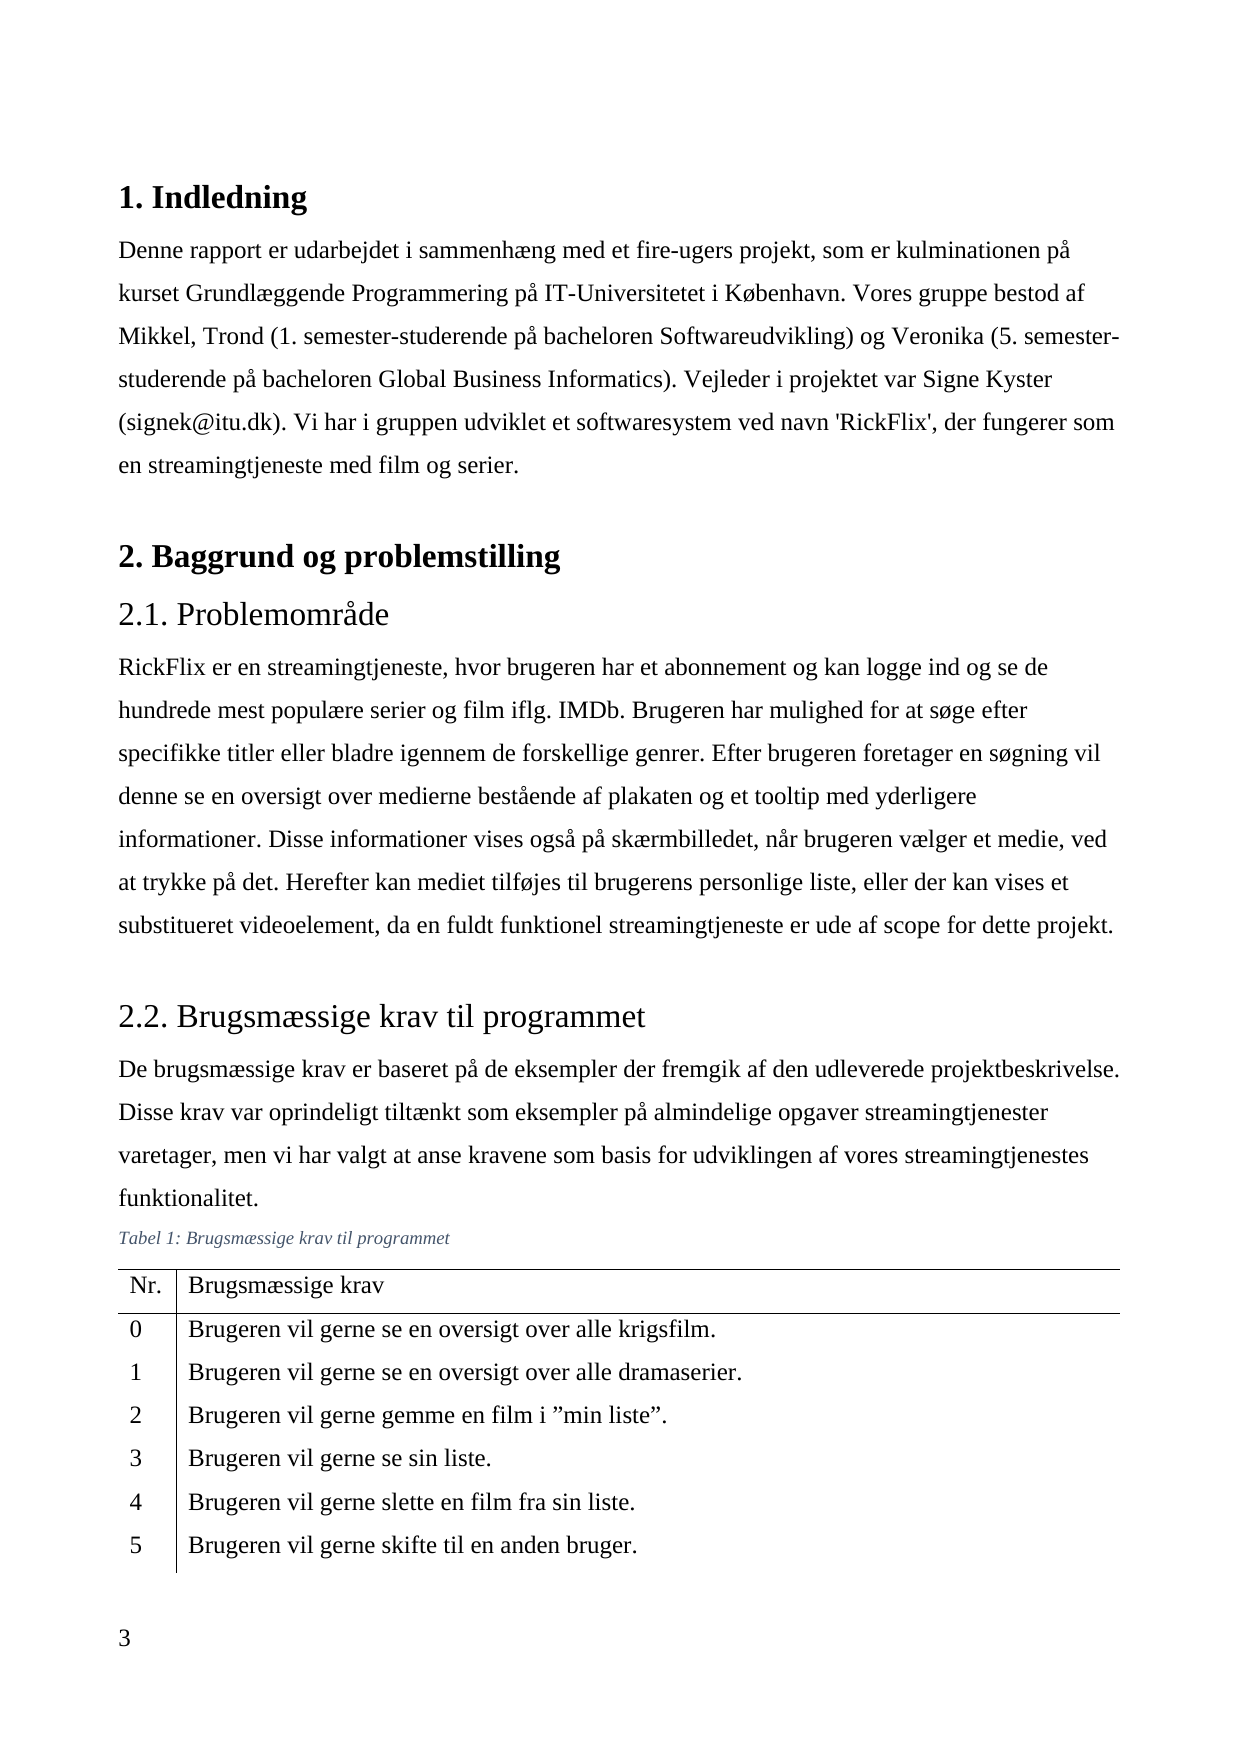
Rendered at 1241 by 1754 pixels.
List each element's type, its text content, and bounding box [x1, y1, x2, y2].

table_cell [177, 1314, 1120, 1573]
subtitle 2.2. Brugsmæssige krav til programmet [118, 997, 1122, 1035]
table_cell 0 1 2 3 4 5 6 [118, 1314, 176, 1573]
subtitle 2. Baggrund og problemstilling [118, 537, 1122, 575]
subtitle 2.1. Problemområde [118, 594, 1122, 632]
table_header Nr. [118, 1270, 176, 1313]
table_header Brugsmæssige krav [177, 1270, 1120, 1313]
subtitle 1. Indledning [118, 177, 1122, 216]
text De brugsmæssige krav er baseret på de eksempler der fremgik af den udleverede projektbeskrivelse. Disse krav var oprindeligt tiltænkt som eksempler på almindelige opgaver streamingtjenester varetager, men vi har valgt at anse kravene som basis for udviklingen af vores streamingtjenestes funktionalitet. [118, 1054, 1122, 1212]
text RickFlix er en streamingtjeneste, hvor brugeren har et abonnement og kan logge ind og se de hundrede mest populære serier og film iflg. IMDb. Brugeren har mulighed for at søge efter specifikke titler eller bladre igennem de forskellige genrer. Efter brugeren foretager en søgning vil denne se en oversigt over medierne bestående af plakaten og et tooltip med yderligere informationer. Disse informationer vises også på skærmbilledet, når brugeren vælger et medie, ved at trykke på det. Herefter kan mediet tilføjes til brugerens personlige liste, eller der kan vises et substitueret videoelement, da en fuldt funktionel streamingtjeneste er ude af scope for dette projekt. [118, 652, 1122, 939]
text Denne rapport er udarbejdet i sammenhæng med et fire-ugers projekt, som er kulminationen på kurset Grundlæggende Programmering på IT-Universitetet i København. Vores gruppe bestod af Mikkel, Trond (1. semester-studerende på bacheloren Softwareudvikling) og Veronika (5. semester-studerende på bacheloren Global Business Informatics). Vejleder i projektet var Signe Kyster (signek@itu.dk). Vi har i gruppen udviklet et softwaresystem ved navn 'RickFlix', der fungerer som en streamingtjeneste med film og serier. [118, 235, 1122, 479]
